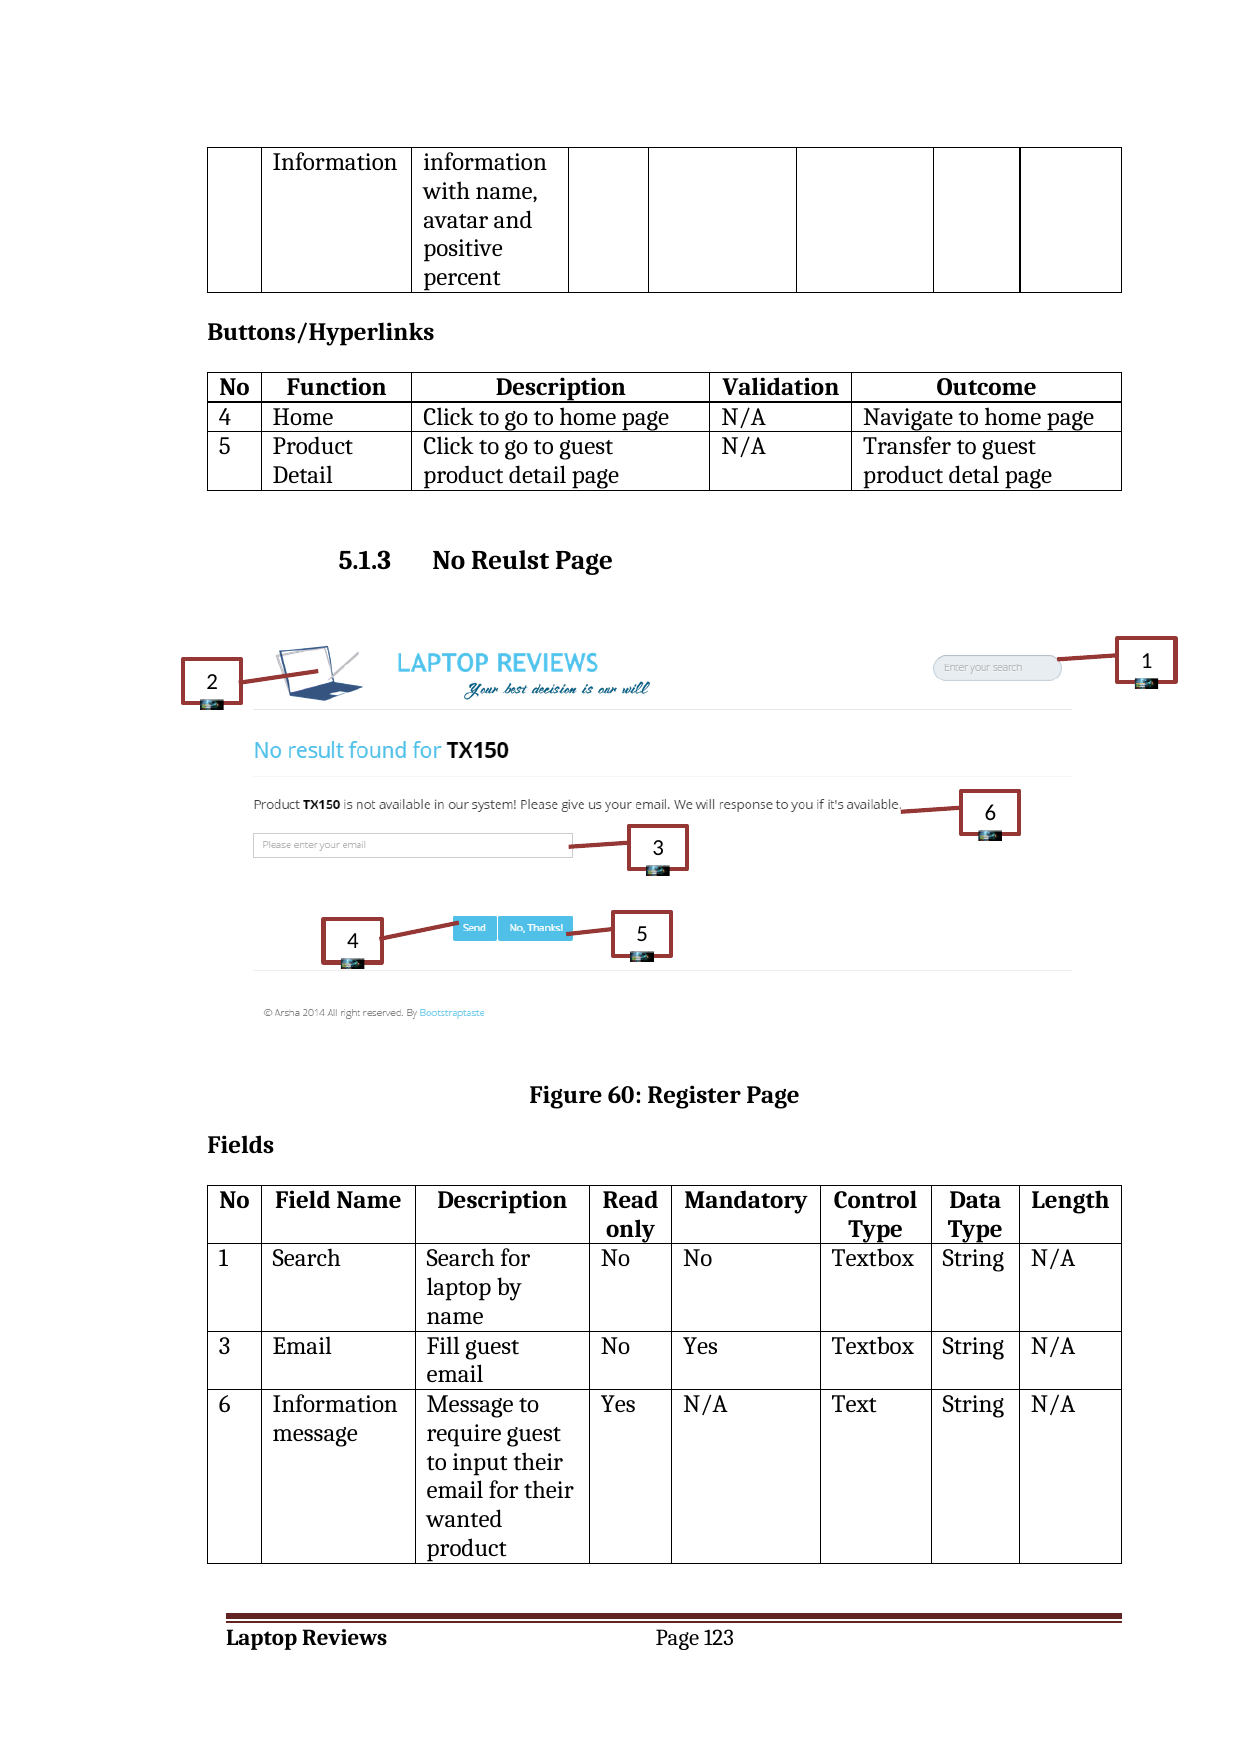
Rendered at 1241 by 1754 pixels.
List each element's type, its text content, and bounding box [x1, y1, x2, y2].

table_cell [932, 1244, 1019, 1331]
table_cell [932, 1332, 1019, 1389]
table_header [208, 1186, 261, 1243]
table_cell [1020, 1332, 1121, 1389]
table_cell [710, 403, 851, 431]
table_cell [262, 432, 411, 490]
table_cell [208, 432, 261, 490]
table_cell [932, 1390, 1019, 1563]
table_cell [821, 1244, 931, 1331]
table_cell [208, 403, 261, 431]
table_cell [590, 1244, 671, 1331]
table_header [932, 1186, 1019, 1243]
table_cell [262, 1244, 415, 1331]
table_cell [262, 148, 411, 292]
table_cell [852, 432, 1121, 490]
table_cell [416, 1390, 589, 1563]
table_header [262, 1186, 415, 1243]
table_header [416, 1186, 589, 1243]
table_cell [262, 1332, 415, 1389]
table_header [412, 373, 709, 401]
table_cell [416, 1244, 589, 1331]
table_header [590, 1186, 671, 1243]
picture [200, 637, 1123, 1057]
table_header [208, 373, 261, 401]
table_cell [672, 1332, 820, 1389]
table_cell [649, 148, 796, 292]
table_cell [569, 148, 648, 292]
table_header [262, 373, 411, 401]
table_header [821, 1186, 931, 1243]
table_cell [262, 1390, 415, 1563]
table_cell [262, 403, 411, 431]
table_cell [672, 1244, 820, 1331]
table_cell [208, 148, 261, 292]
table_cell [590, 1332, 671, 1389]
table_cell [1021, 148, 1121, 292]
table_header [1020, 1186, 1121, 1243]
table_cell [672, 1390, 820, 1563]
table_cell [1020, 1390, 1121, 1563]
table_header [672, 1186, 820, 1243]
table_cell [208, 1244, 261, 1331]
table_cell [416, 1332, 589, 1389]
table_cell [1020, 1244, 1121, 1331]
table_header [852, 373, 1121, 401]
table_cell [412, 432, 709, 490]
subtitle No Reulst Page [338, 545, 1122, 576]
picture [1134, 678, 1159, 689]
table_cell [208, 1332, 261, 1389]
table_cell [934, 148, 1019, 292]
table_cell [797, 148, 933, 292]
text Figure 60: Register Page [207, 1081, 1122, 1110]
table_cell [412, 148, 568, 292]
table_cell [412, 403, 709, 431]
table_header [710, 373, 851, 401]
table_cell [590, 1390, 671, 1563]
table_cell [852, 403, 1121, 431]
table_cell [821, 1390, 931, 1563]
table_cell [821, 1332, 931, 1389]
text Buttons/Hyperlinks [207, 318, 1122, 347]
text Fields [207, 1131, 1122, 1159]
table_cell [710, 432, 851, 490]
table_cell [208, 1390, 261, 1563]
